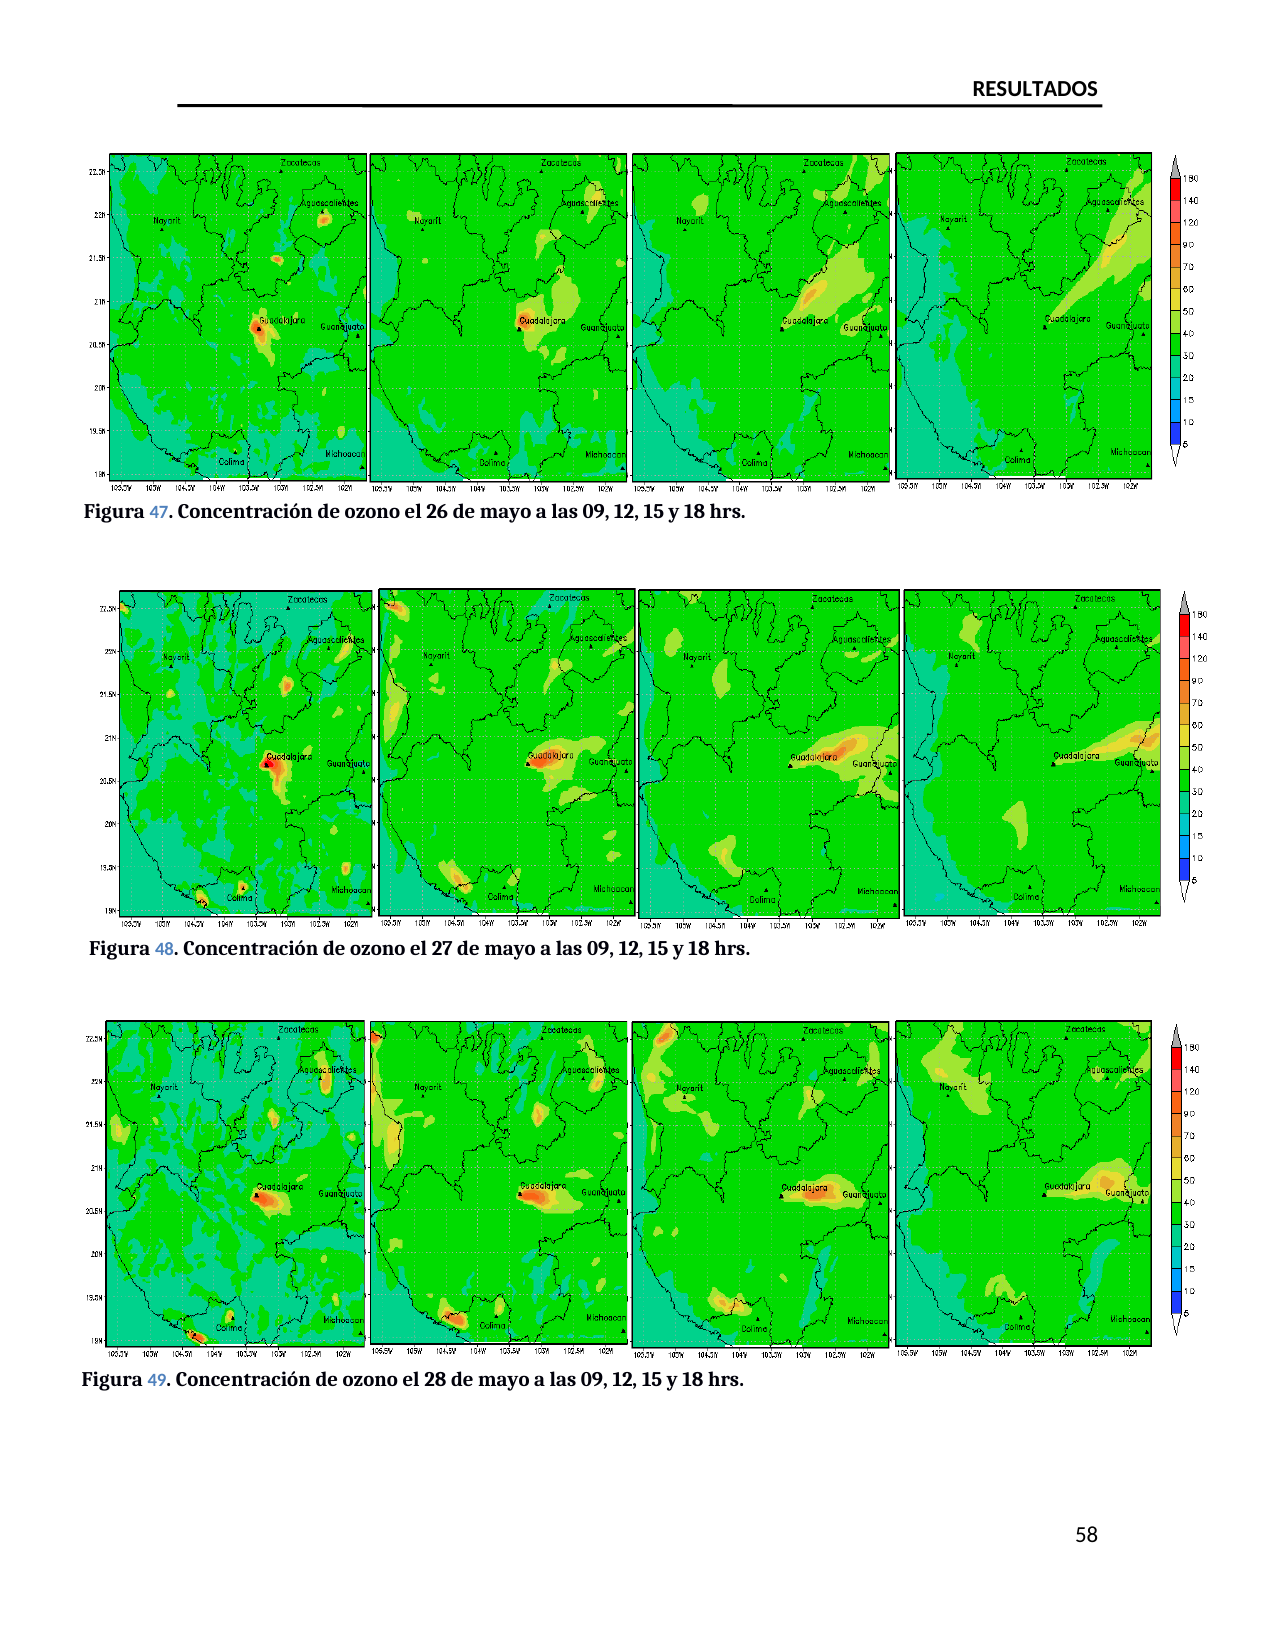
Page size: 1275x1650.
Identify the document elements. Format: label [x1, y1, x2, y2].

picture [88, 587, 1217, 932]
picture [81, 1019, 1209, 1363]
picture [83, 150, 1208, 495]
